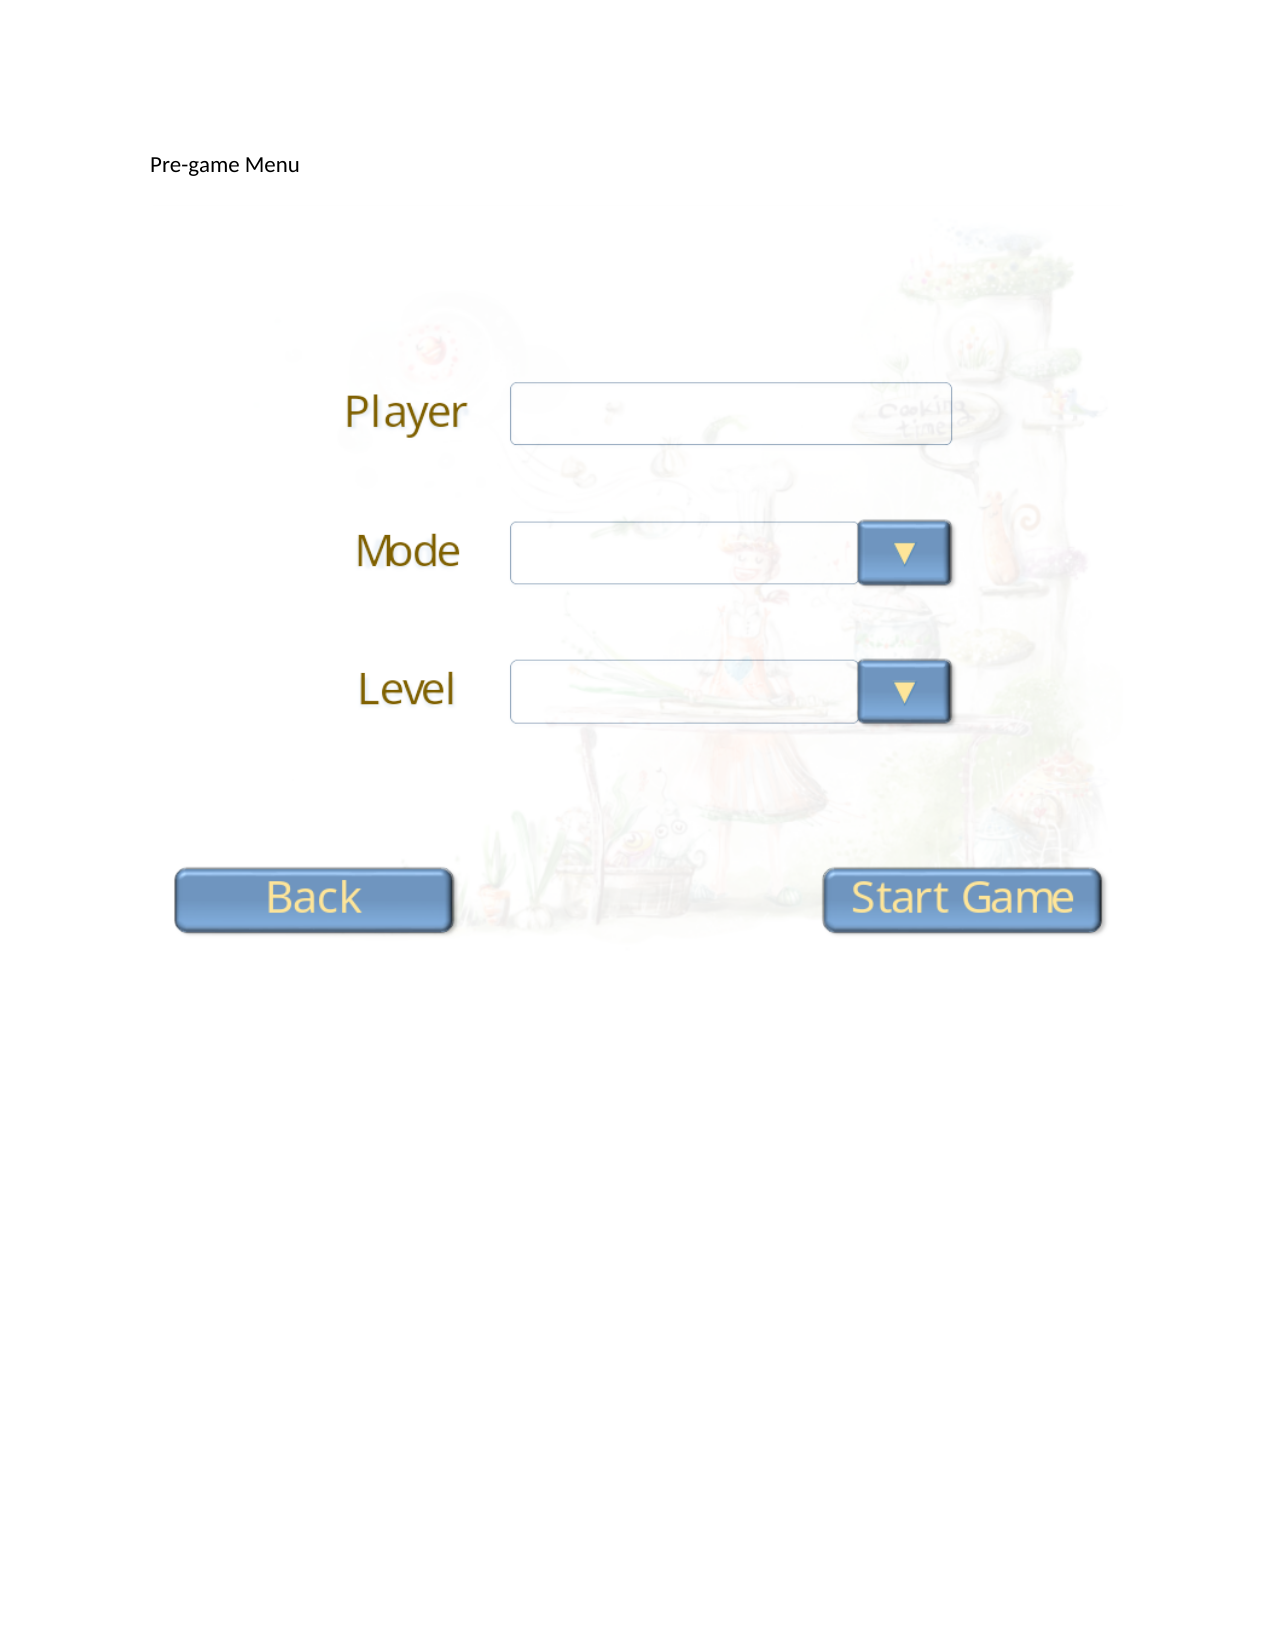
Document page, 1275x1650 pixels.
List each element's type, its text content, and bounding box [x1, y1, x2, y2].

text Pre-game Menu [150, 150, 1125, 178]
